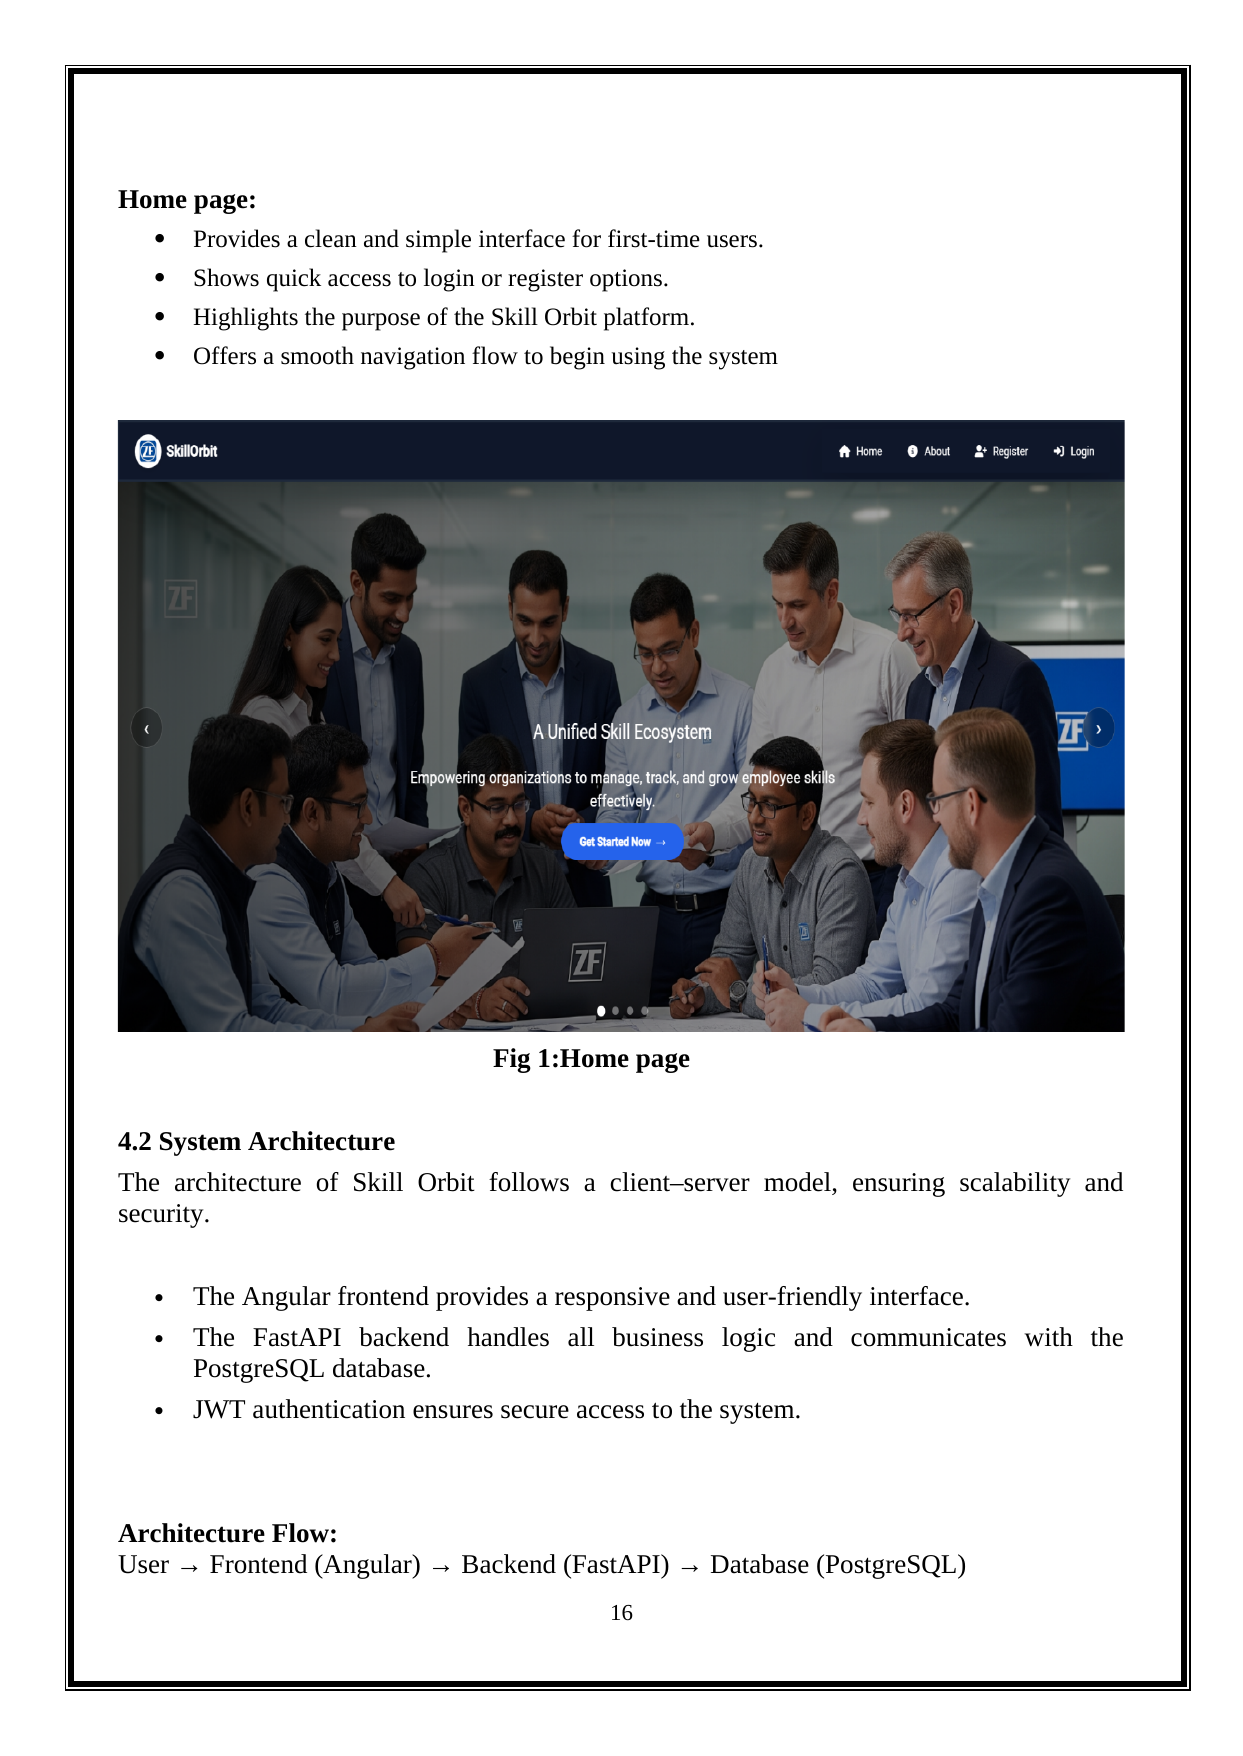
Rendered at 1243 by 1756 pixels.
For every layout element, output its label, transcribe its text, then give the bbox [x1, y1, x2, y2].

text Fig 1:Home page [118, 1042, 1125, 1073]
picture [117, 420, 1125, 1032]
text The architecture of Skill Orbit follows a client–server model, ensuring scalability and security. [118, 1166, 1125, 1228]
list JWT authentication ensures secure access to the system. [155, 1393, 1125, 1424]
text Architecture Flow: User → Frontend (Angular) → Backend (FastAPI) → Database (PostgreSQL) [118, 1517, 1125, 1579]
text Home page: [118, 183, 1125, 214]
list Highlights the purpose of the Skill Orbit platform. [155, 302, 1125, 331]
text 4.2 System Architecture [118, 1125, 1125, 1156]
list Offers a smooth navigation flow to begin using the system [155, 341, 1125, 369]
list The Angular frontend provides a responsive and user-friendly interface. [155, 1279, 1125, 1311]
list Shows quick access to login or register options. [155, 263, 1125, 292]
list The FastAPI backend handles all business logic and communicates with the PostgreSQL database. [155, 1321, 1125, 1383]
list Provides a clean and simple interface for first-time users. [155, 224, 1125, 253]
